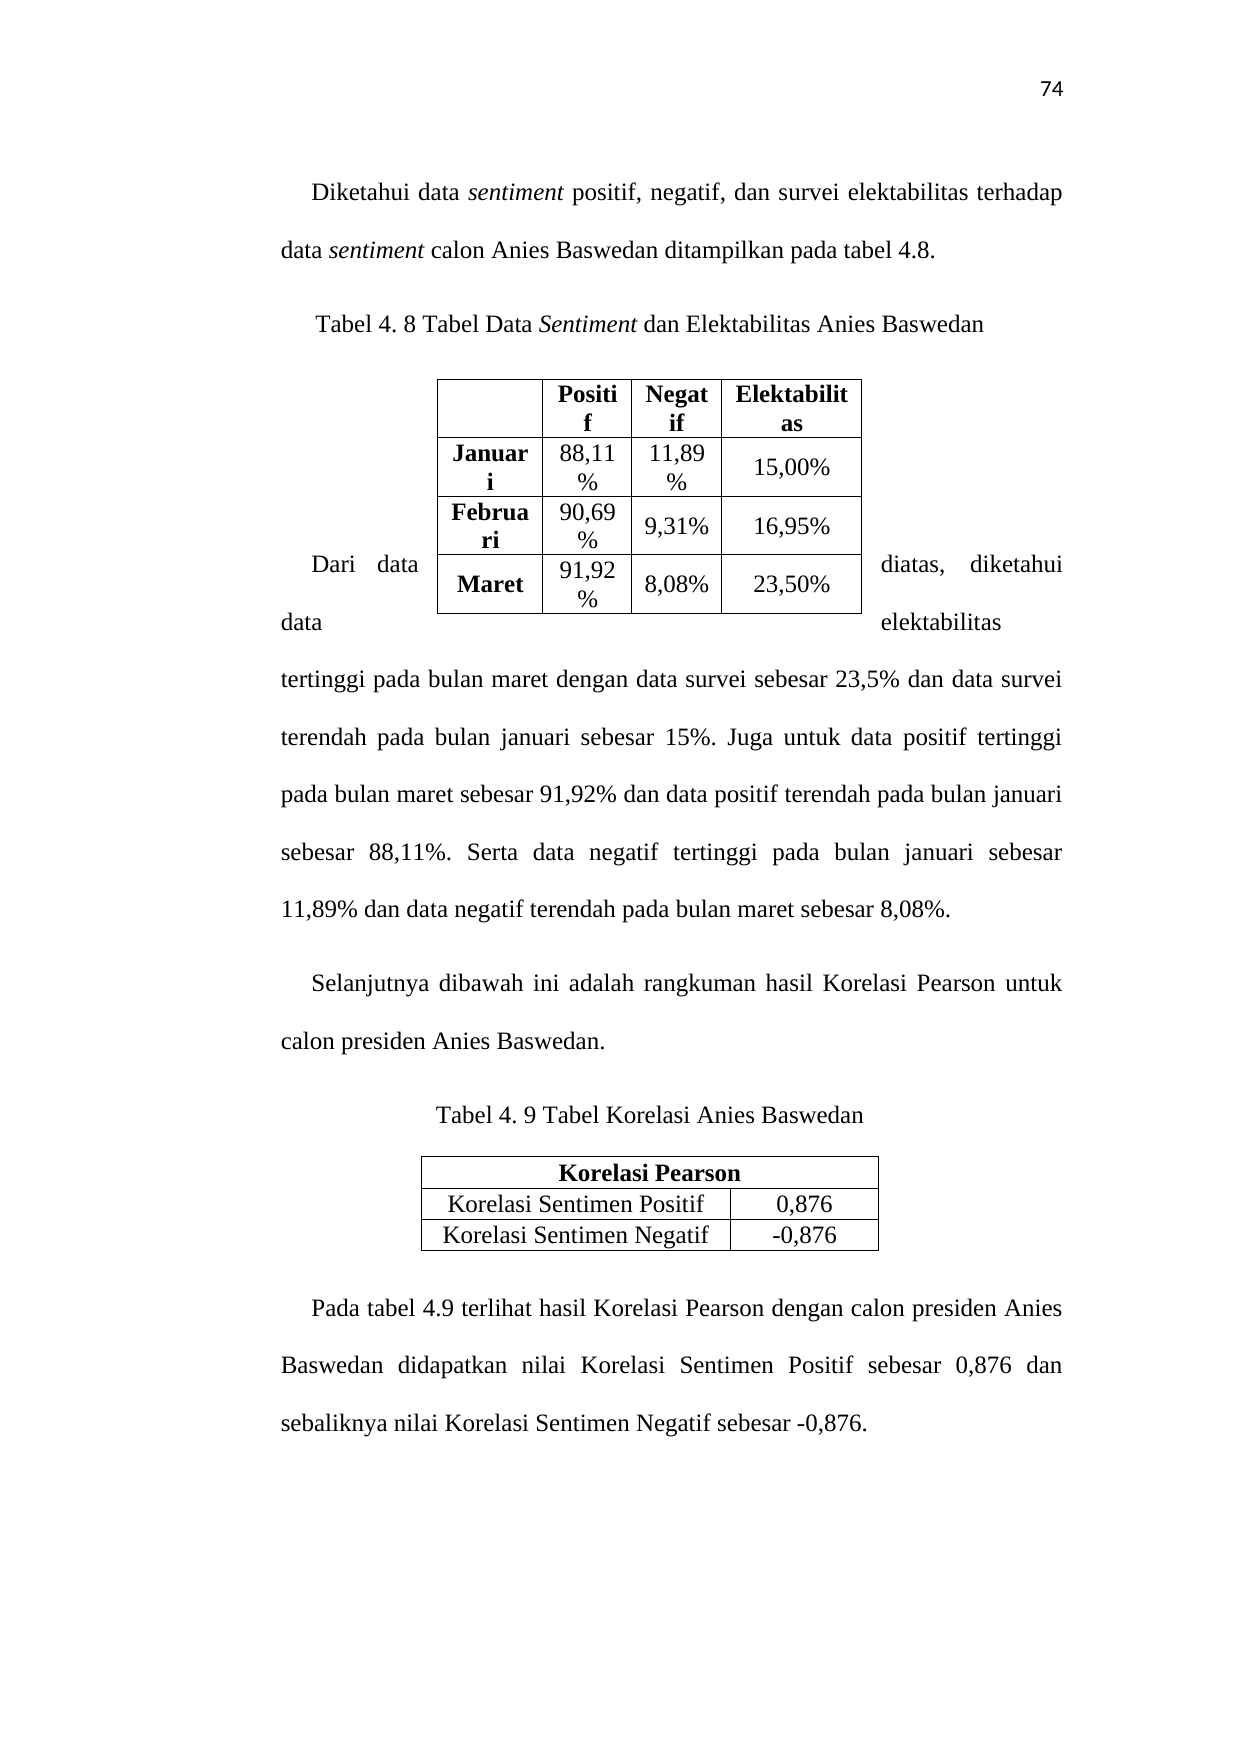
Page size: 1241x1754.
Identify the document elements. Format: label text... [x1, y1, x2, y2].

table_cell Maret [438, 555, 542, 613]
text Selanjutnya dibawah ini adalah rangkuman hasil Korelasi Pearson untuk calon presiden Anies Baswedan. [281, 968, 1063, 1055]
table_cell 91,92% [543, 555, 631, 613]
table_cell Korelasi Sentimen Positif [422, 1189, 730, 1219]
table_header Negatif [632, 380, 721, 437]
text Tabel 4. 9 Tabel Korelasi Anies Baswedan [236, 1100, 1063, 1129]
table_cell Februari [438, 497, 542, 554]
table_cell Korelasi Sentimen Negatif [422, 1220, 730, 1250]
table_cell 88,11% [543, 438, 631, 496]
table_cell Januari [438, 438, 542, 496]
table_header Positif [543, 380, 631, 437]
table_header Korelasi Pearson [422, 1157, 878, 1187]
table_cell 8,08% [632, 555, 721, 613]
text Tabel 4. 8 Tabel Data Sentiment dan Elektabilitas Anies Baswedan [236, 309, 1063, 338]
table_cell 9,31% [632, 497, 721, 554]
table_cell 16,95% [722, 497, 861, 554]
table_cell 90,69% [543, 497, 631, 554]
text Dari data diatas, diketahui data elektabilitas tertinggi pada bulan maret dengan data survei sebesar 23,5% dan data survei terendah pada bulan januari sebesar 15%. Juga untuk data positif tertinggi pada bulan maret sebesar 91,92% dan data positif terendah pada bulan januari sebesar 88,11%. Serta data negatif tertinggi pada bulan januari sebesar 11,89% dan data negatif terendah pada bulan maret sebesar 8,08%. [281, 549, 1063, 923]
table_header [438, 380, 542, 437]
text Diketahui data sentiment positif, negatif, dan survei elektabilitas terhadap data sentiment calon Anies Baswedan ditampilkan pada tabel 4.8. [281, 177, 1063, 263]
table_header Elektabilitas [722, 380, 861, 437]
table_cell 23,50% [722, 555, 861, 613]
table_cell 15,00% [722, 438, 861, 496]
table_cell 0,876 [731, 1189, 878, 1219]
table_cell 11,89% [632, 438, 721, 496]
table_cell -0,876 [731, 1220, 878, 1250]
text Pada tabel 4.9 terlihat hasil Korelasi Pearson dengan calon presiden Anies Baswedan didapatkan nilai Korelasi Sentimen Positif sebesar 0,876 dan sebaliknya nilai Korelasi Sentimen Negatif sebesar -0,876. [281, 1293, 1063, 1437]
